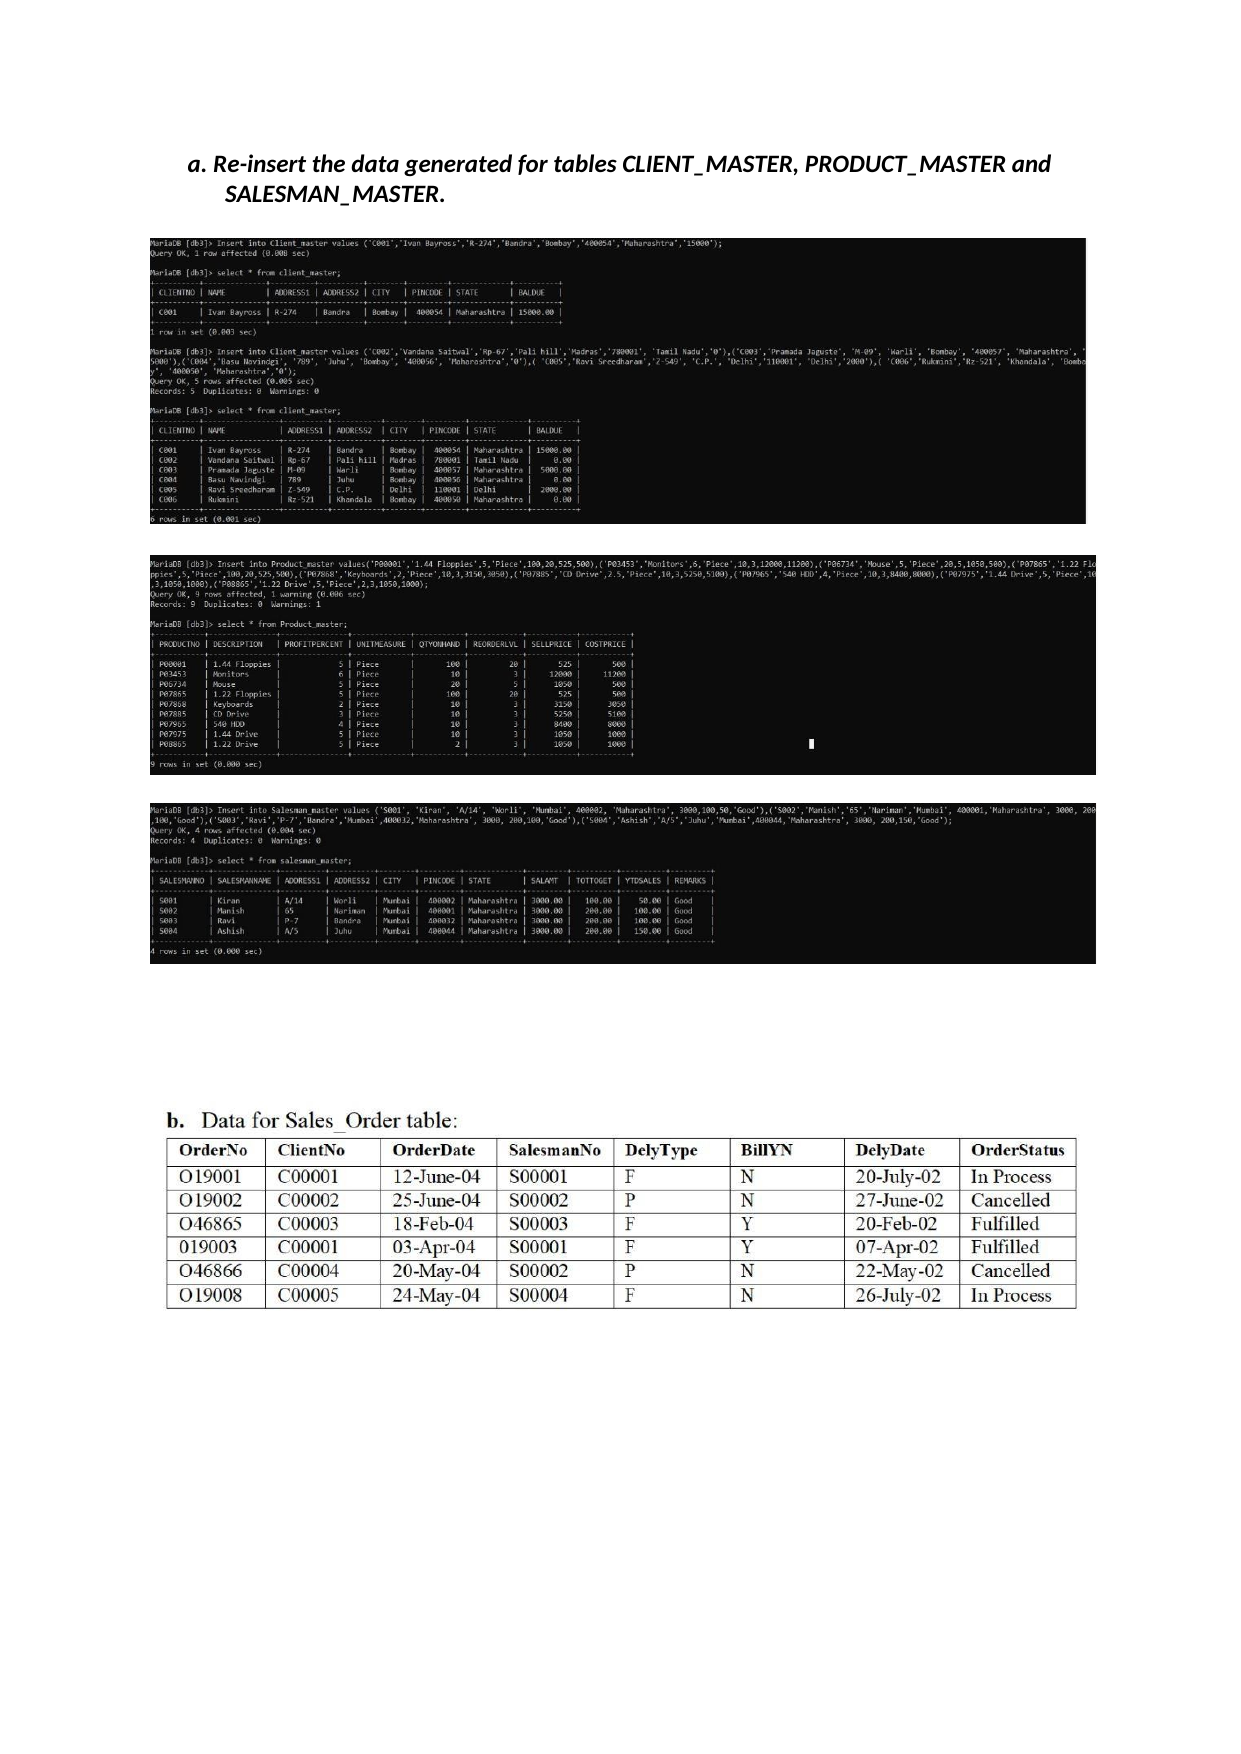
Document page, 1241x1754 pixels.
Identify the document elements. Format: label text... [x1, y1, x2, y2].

picture [150, 555, 1098, 775]
picture [163, 1101, 1080, 1311]
picture [150, 238, 1088, 524]
text a. Re-insert the data generated for tables CLIENT_MASTER, PRODUCT_MASTER and SALESMAN_MASTER. [187, 148, 1138, 209]
picture [150, 803, 1097, 964]
